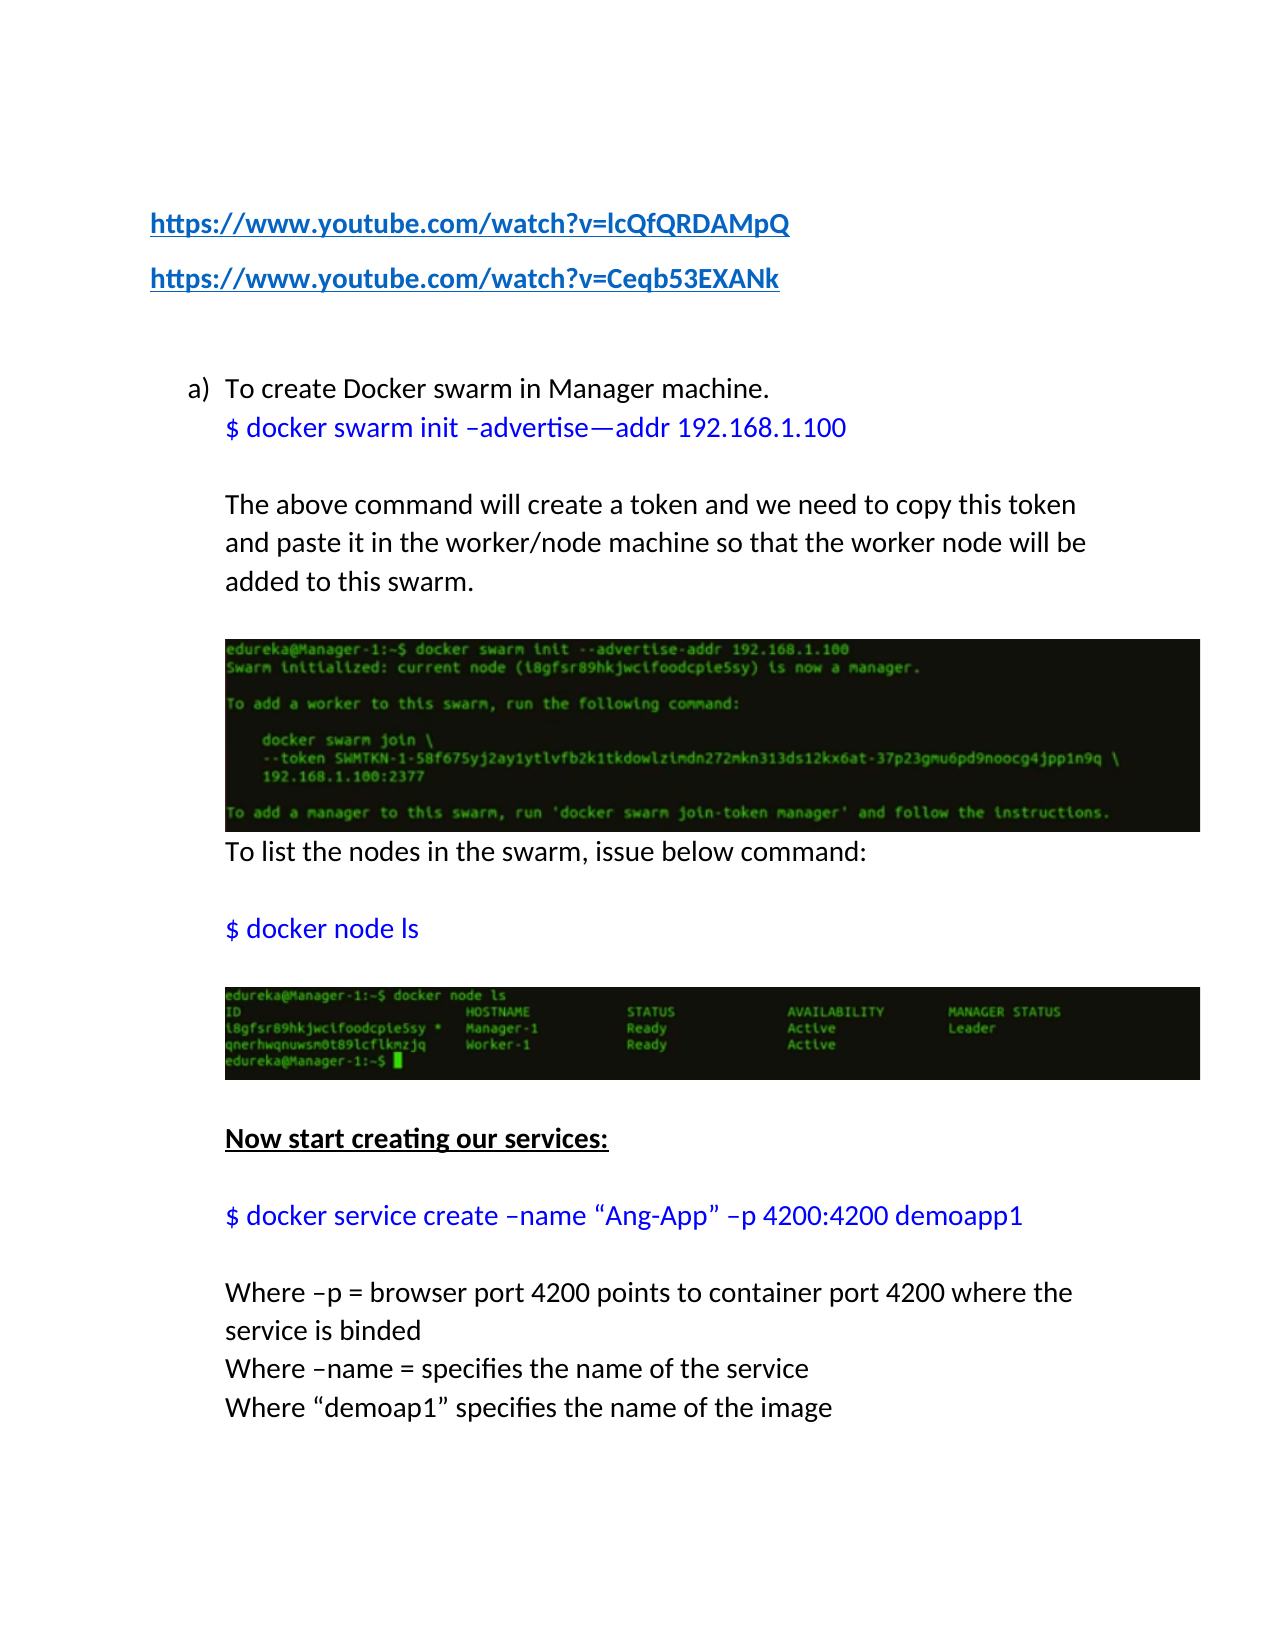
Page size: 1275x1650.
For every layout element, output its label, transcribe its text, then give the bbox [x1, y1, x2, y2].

text https://www.youtube.com/watch?v=Ceqb53EXANk [150, 260, 1125, 296]
list $ docker service create –name “Ang-App” –p 4200:4200 demoapp1 [225, 1197, 1125, 1232]
list Now start creating our services: [225, 1120, 1125, 1156]
text https://www.youtube.com/watch?v=lcQfQRDAMpQ [150, 205, 1125, 241]
list The above command will create a token and we need to copy this token and paste it in the worker/node machine so that the worker node will be added to this swarm. [225, 486, 1125, 598]
list To list the nodes in the swarm, issue below command: [225, 833, 1125, 869]
list Where –p = browser port 4200 points to container port 4200 where the service is binded [225, 1274, 1125, 1348]
list Where “demoap1” specifies the name of the image [225, 1389, 1125, 1424]
list $ docker swarm init –advertise—addr 192.168.1.100 [225, 409, 1125, 444]
list To create Docker swarm in Manager machine. [187, 370, 1125, 406]
list Where –name = specifies the name of the service [225, 1351, 1125, 1386]
list $ docker node ls [225, 910, 1125, 946]
picture [225, 987, 1200, 1080]
picture [225, 639, 1200, 832]
